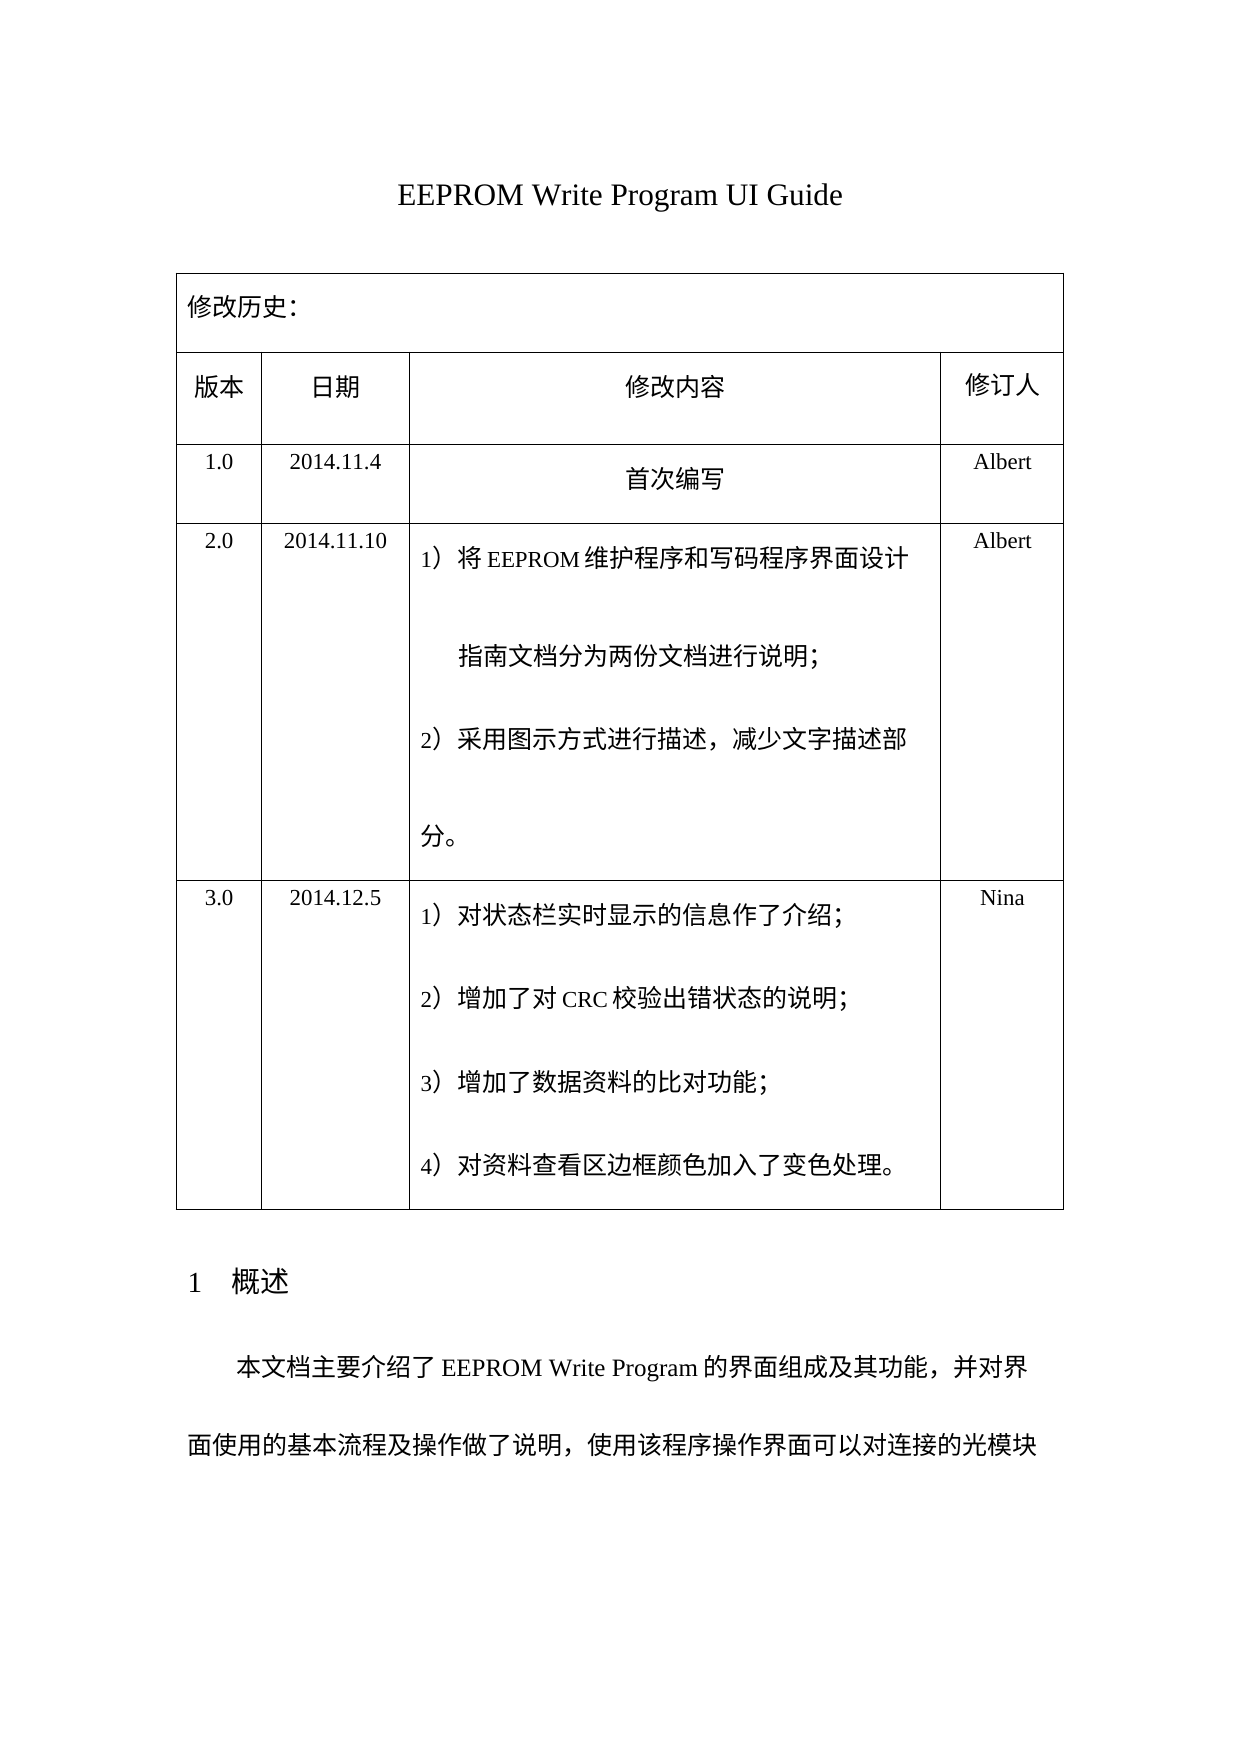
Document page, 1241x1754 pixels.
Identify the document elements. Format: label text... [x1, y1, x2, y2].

table_cell Albert [941, 524, 1063, 880]
table_cell 1）对状态栏实时显示的信息作了介绍； 2）增加了对CRC校验出错状态的说明； 3）增加了数据资料的比对功能； 4）对资料查看区边框颜色加入了变色处理。 [410, 881, 940, 1209]
table_cell 2.0 [177, 524, 261, 880]
table_cell 2014.11.10 [262, 524, 409, 880]
subtitle 概述 [187, 1247, 1053, 1312]
table_cell Nina [941, 881, 1063, 1209]
table_header 修改历史： [177, 274, 1063, 352]
table_cell 修改内容 [410, 353, 940, 444]
table_cell Albert [941, 445, 1063, 523]
table_cell 1）将EEPROM维护程序和写码程序界面设计指南文档分为两份文档进行说明； 2）采用图示方式进行描述，减少文字描述部分。 [410, 524, 940, 880]
text EEPROM Write Program UI Guide [187, 162, 1053, 227]
table_cell 1.0 [177, 445, 261, 523]
table_cell 修订人 [941, 353, 1063, 444]
table_cell 3.0 [177, 881, 261, 1209]
table_cell 版本 [177, 353, 261, 444]
table_cell 日期 [262, 353, 409, 444]
table_cell 2014.12.5 [262, 881, 409, 1209]
table_cell 2014.11.4 [262, 445, 409, 523]
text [187, 1333, 1053, 1476]
table_cell 首次编写 [410, 445, 940, 523]
